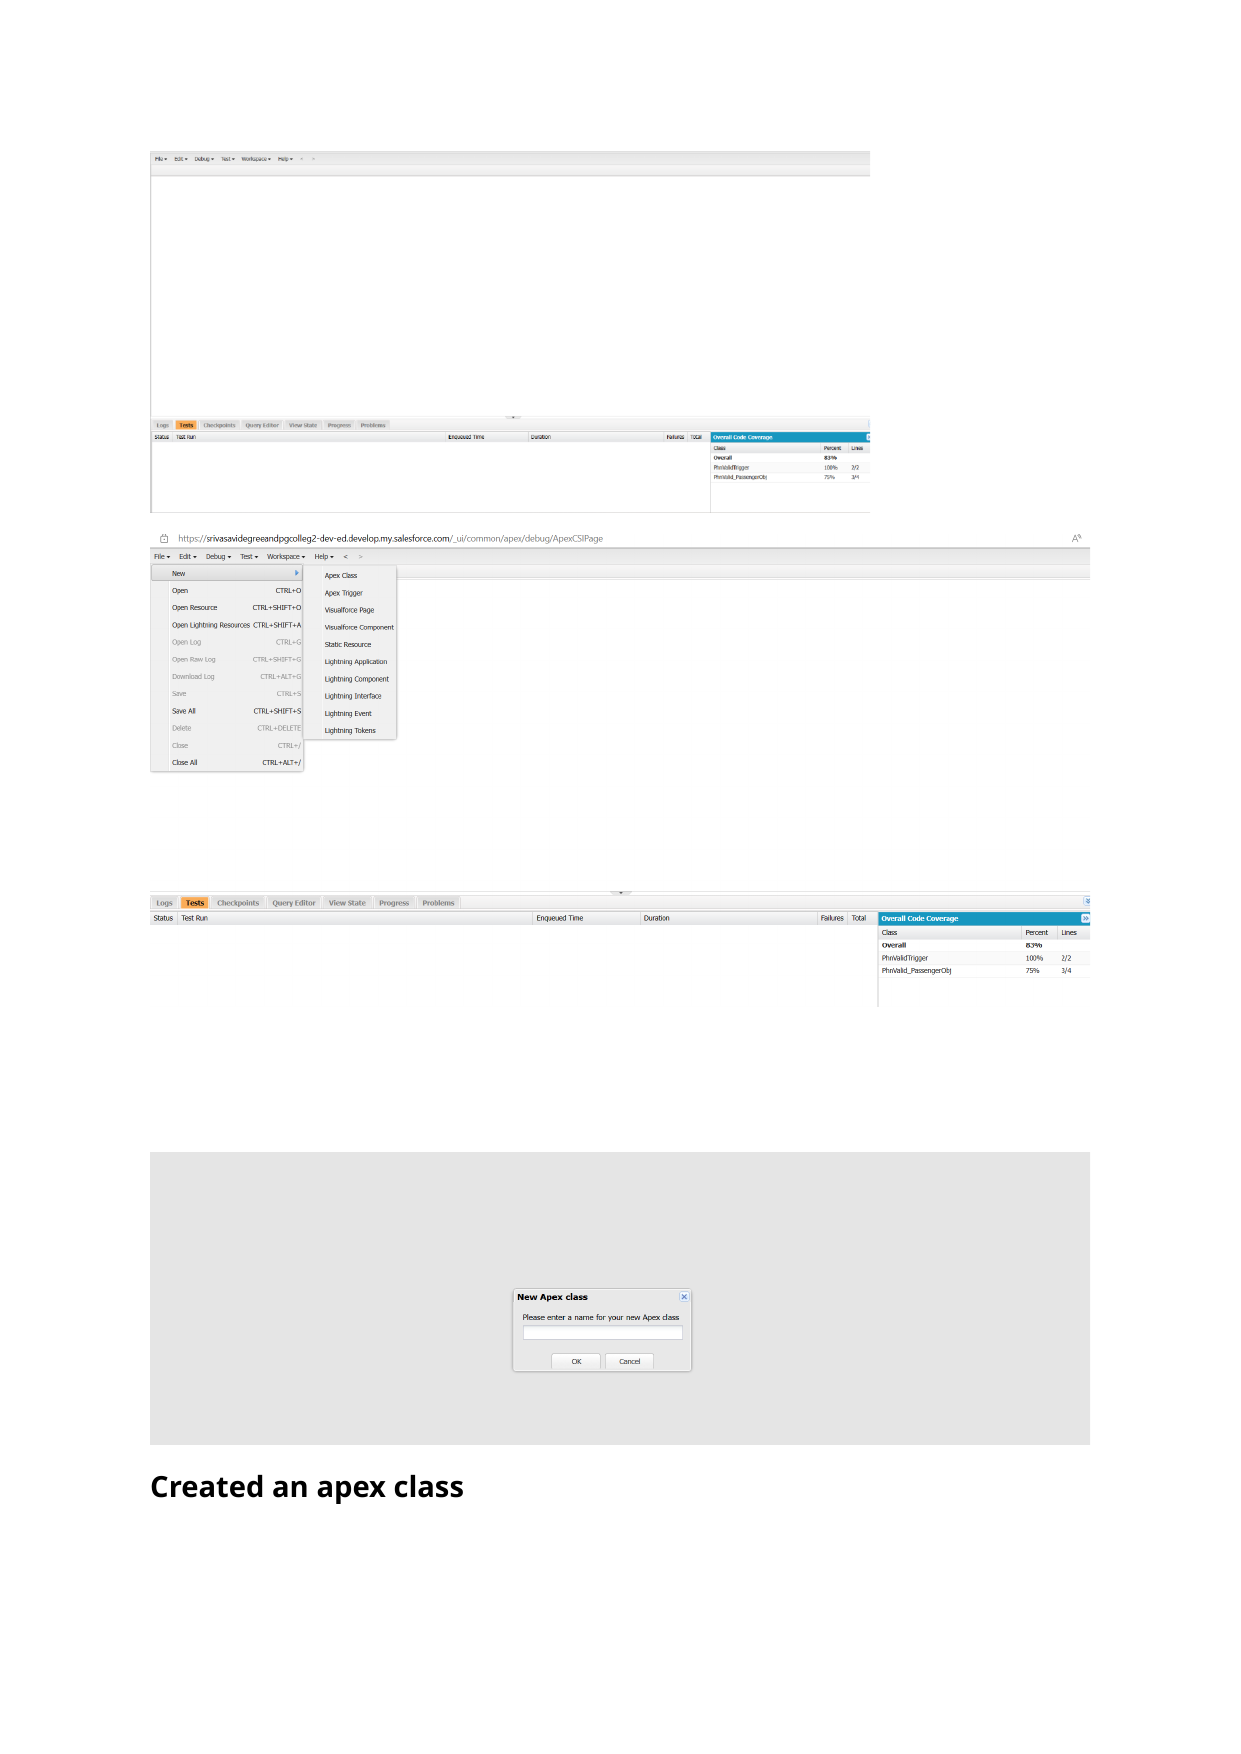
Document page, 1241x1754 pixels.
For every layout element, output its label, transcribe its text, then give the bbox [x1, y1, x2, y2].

picture [150, 1152, 1091, 1445]
text Created an apex class [150, 1467, 1090, 1506]
picture [150, 534, 1091, 1007]
picture [150, 150, 871, 513]
